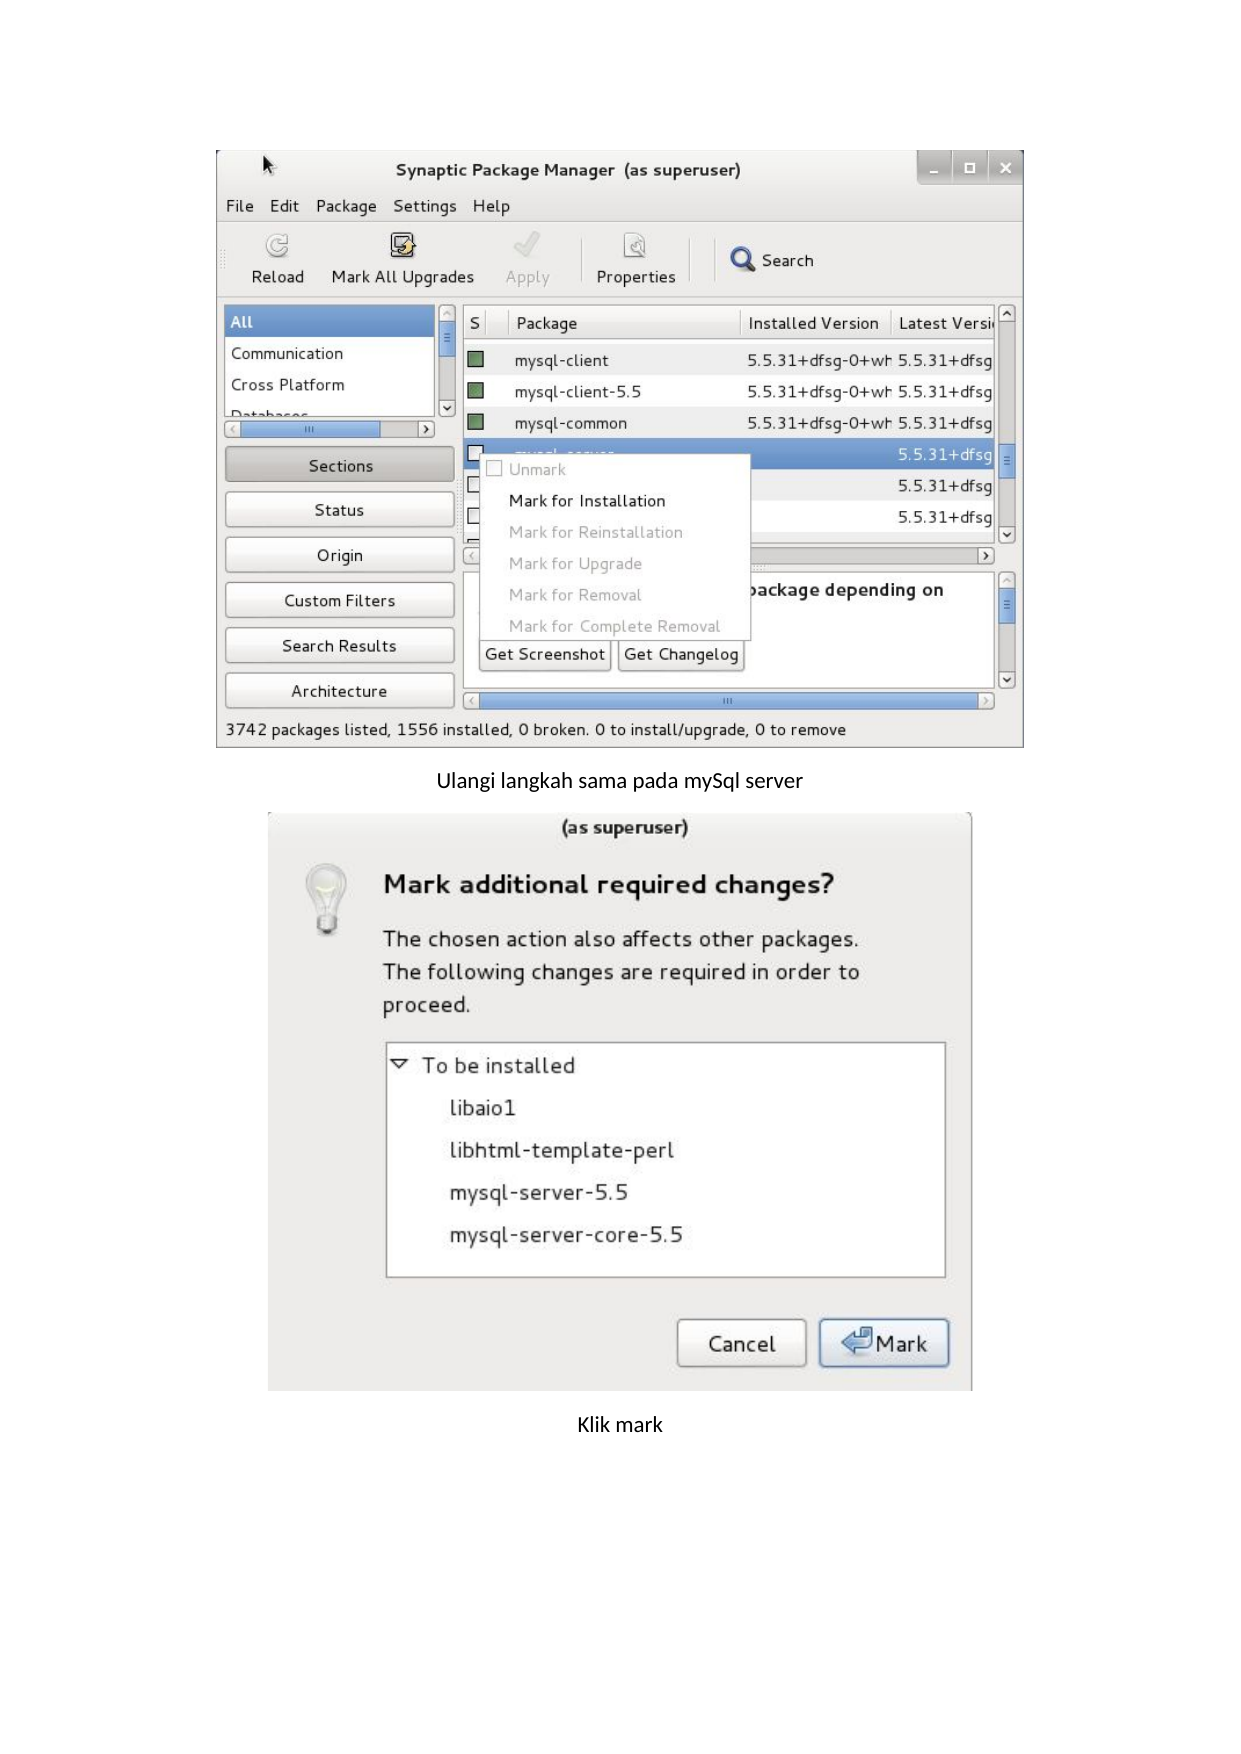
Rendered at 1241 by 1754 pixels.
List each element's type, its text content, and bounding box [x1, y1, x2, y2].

text Klik mark [150, 1410, 1090, 1438]
picture [216, 150, 1024, 748]
picture [267, 812, 973, 1391]
text Ulangi langkah sama pada mySql server [150, 766, 1090, 794]
